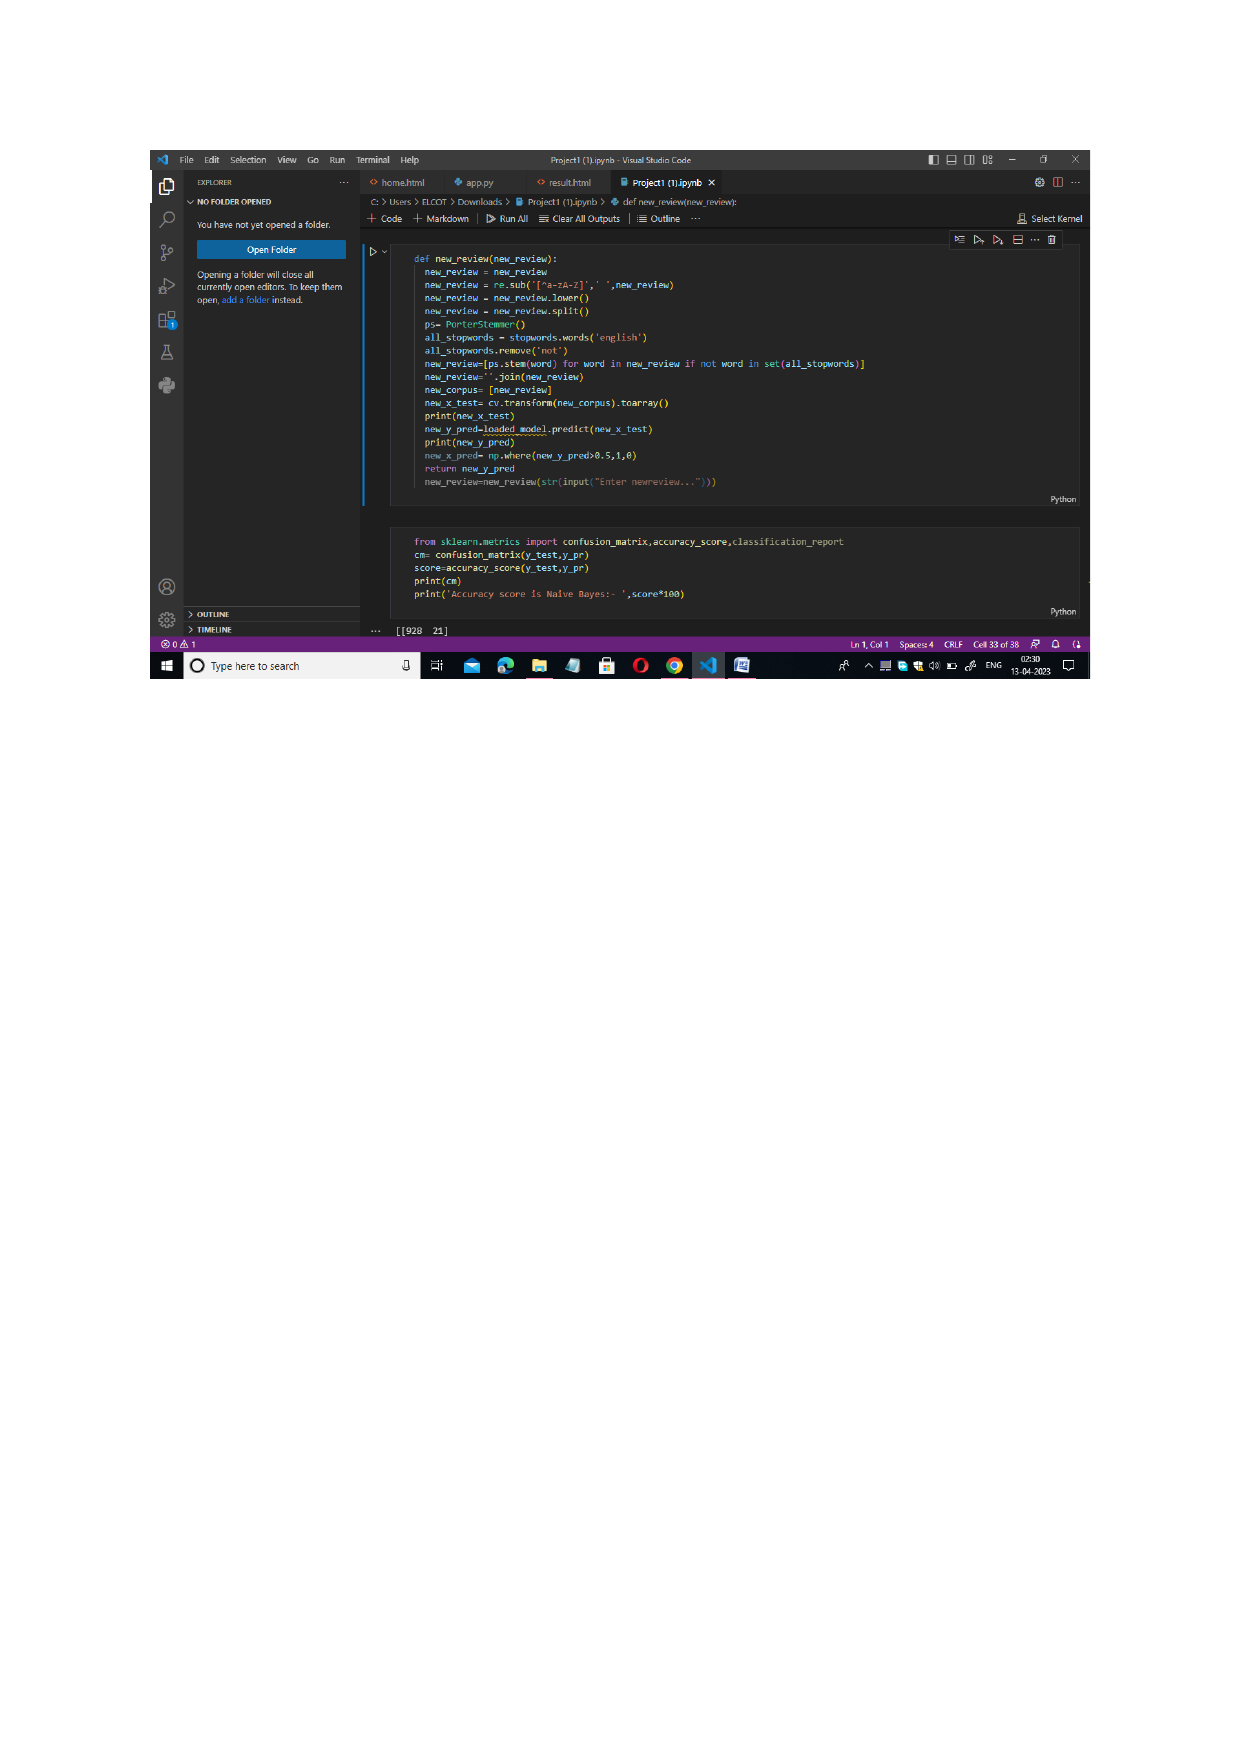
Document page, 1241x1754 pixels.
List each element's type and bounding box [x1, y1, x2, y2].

picture [150, 150, 1091, 679]
